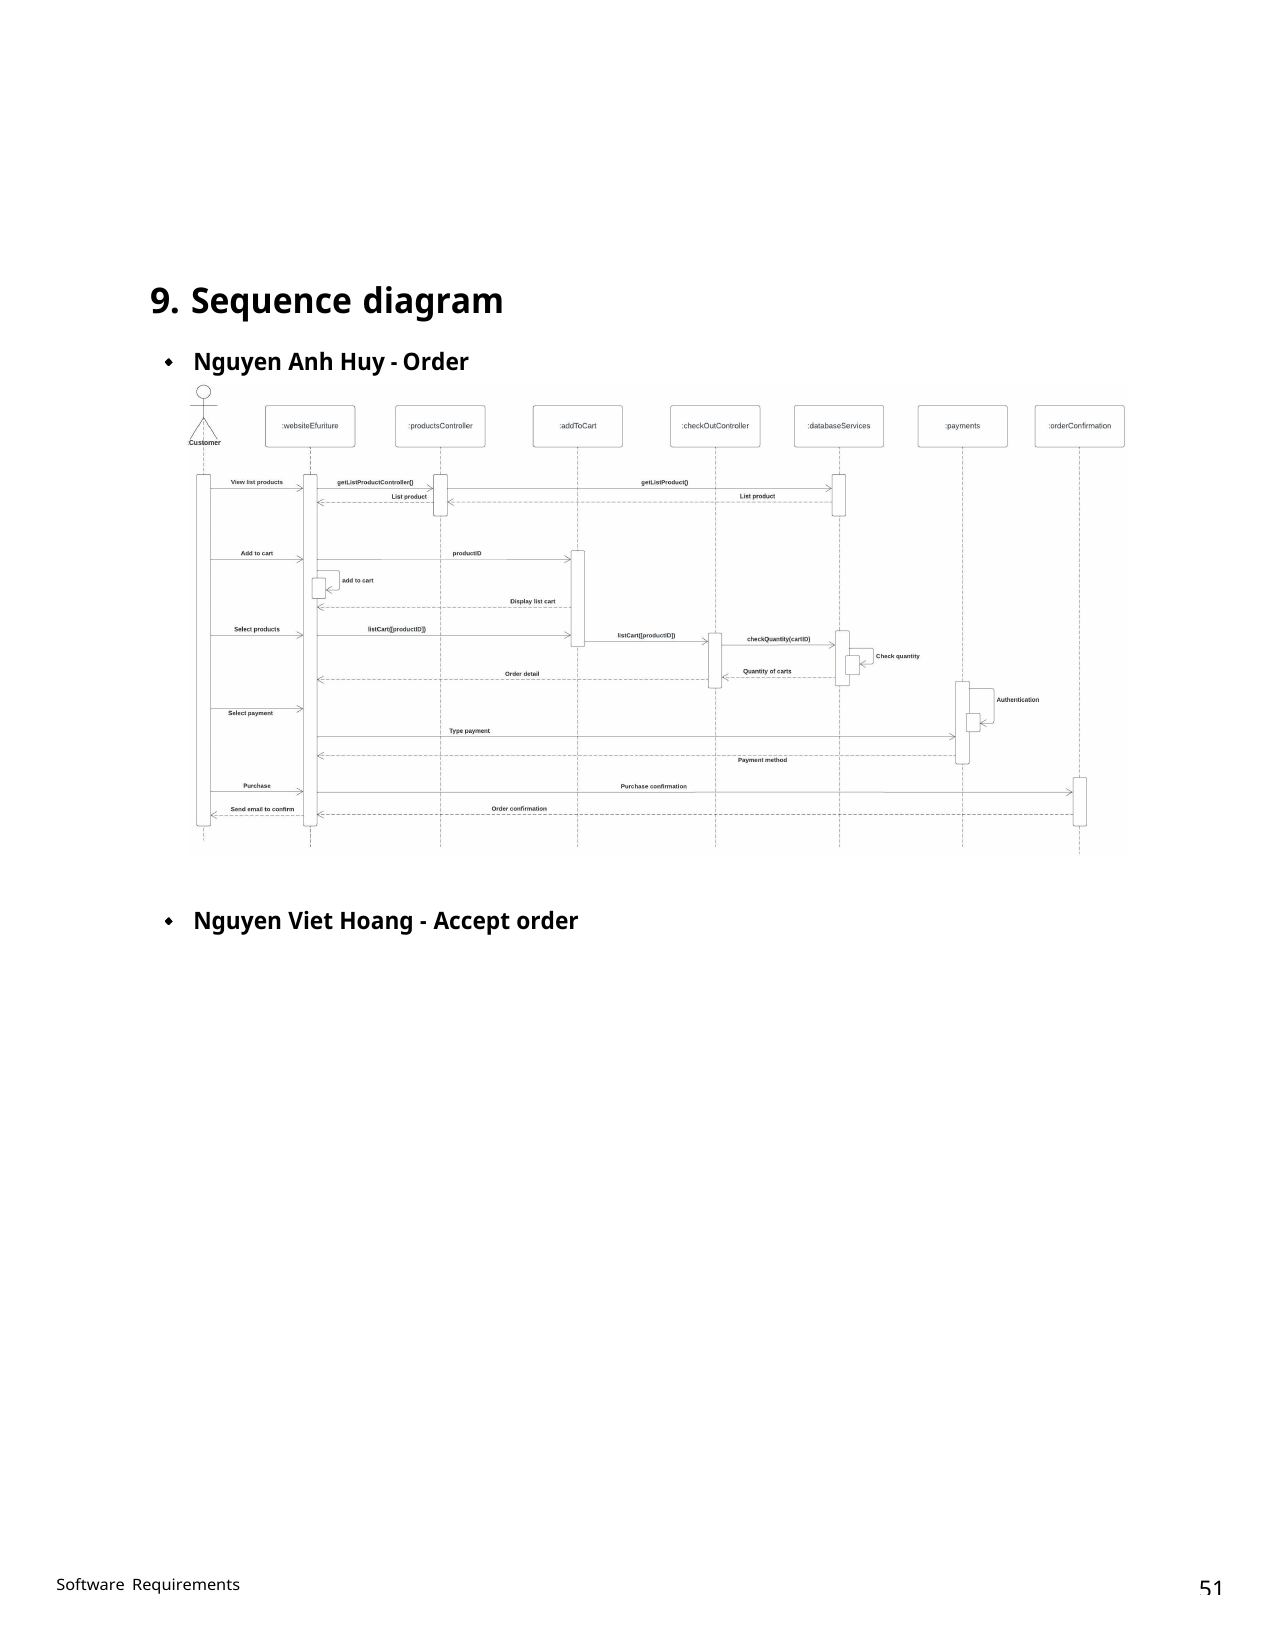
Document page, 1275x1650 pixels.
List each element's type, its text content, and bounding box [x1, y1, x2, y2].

text Nguyen Anh Huy - Order [193, 345, 1137, 377]
picture [187, 382, 1127, 856]
subtitle Sequence diagram [150, 276, 1137, 324]
text Nguyen Viet Hoang - Accept order [193, 904, 1137, 937]
